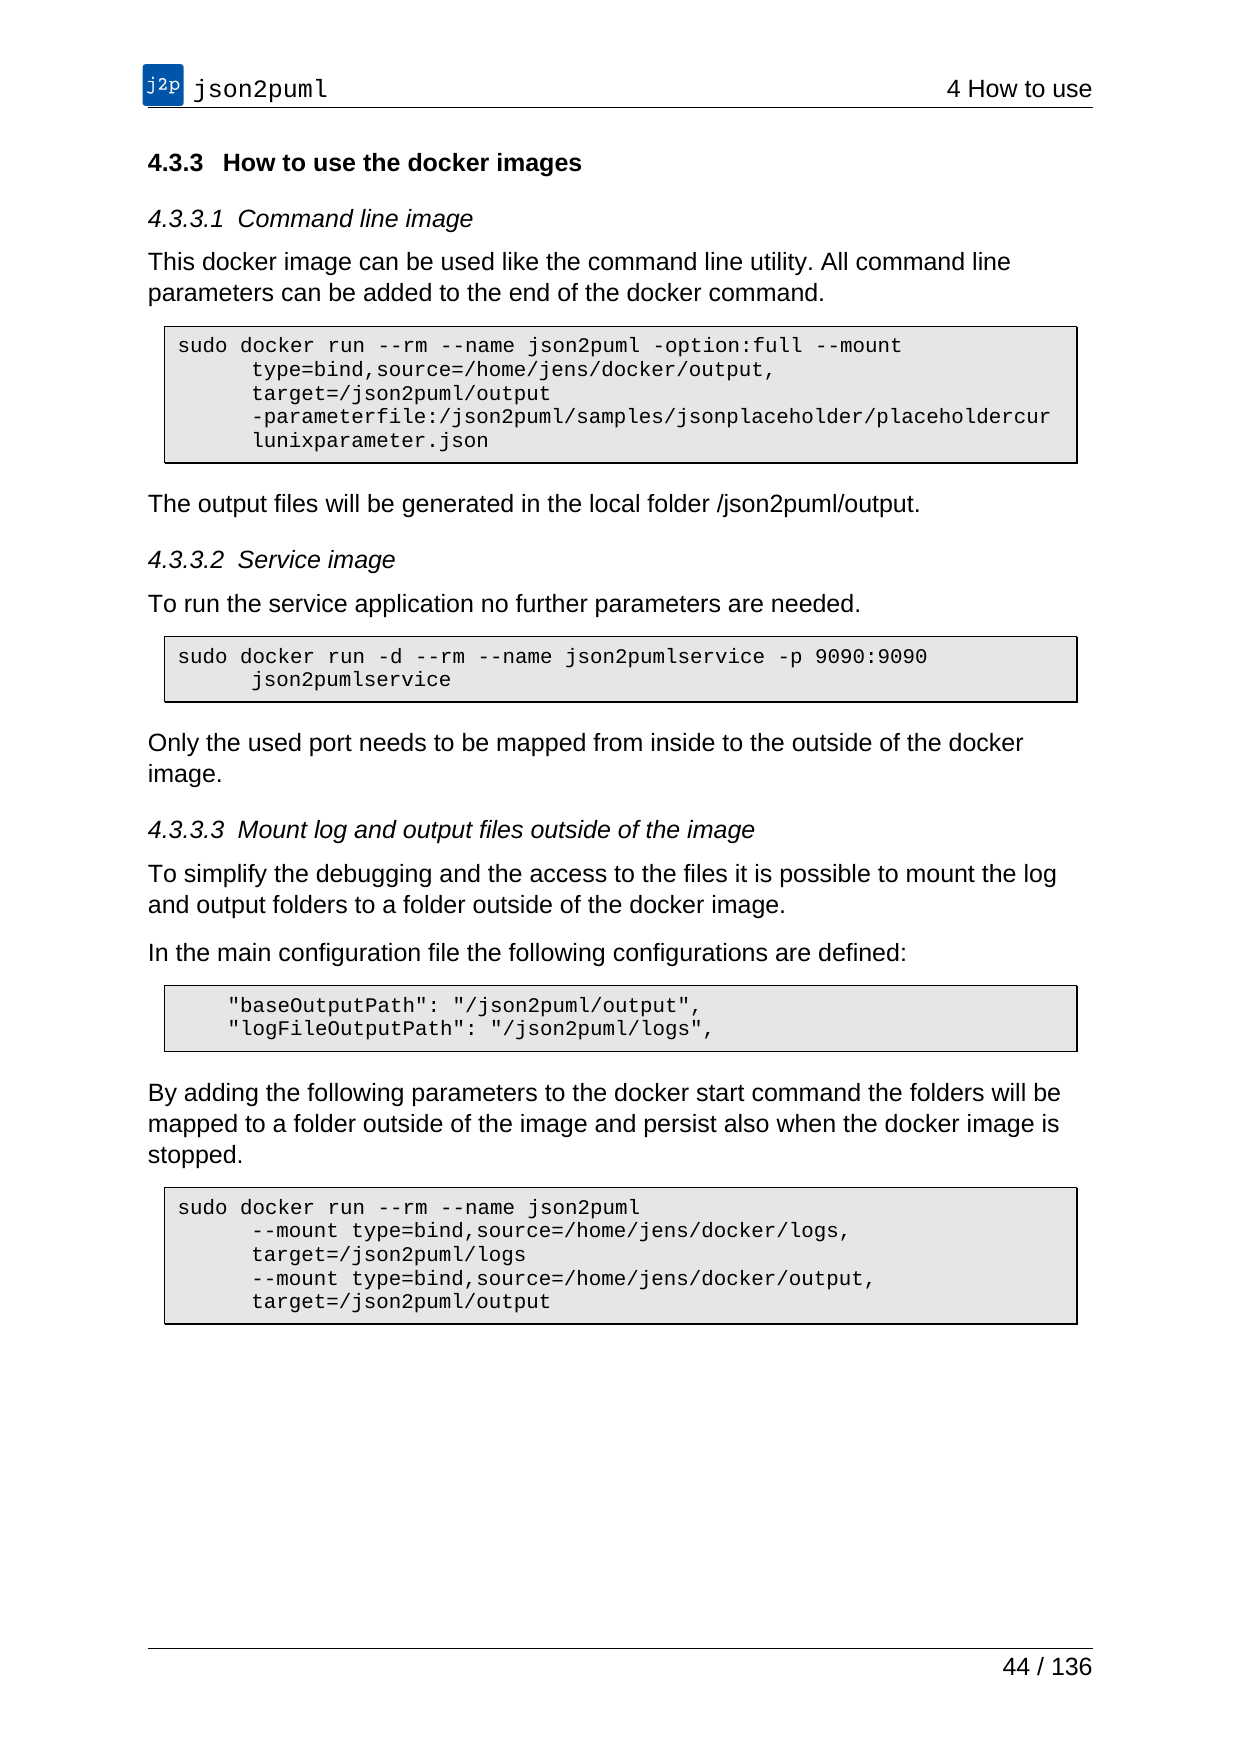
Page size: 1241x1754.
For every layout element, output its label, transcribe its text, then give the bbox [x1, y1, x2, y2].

text In the main configuration file the following configurations are defined: [148, 938, 1093, 966]
subtitle Mount log and output files outside of the image [148, 815, 1093, 844]
subtitle How to use the docker images [148, 148, 1093, 176]
text sudo docker run -d --rm --name json2pumlservice -p 9090:9090 json2pumlservice [165, 637, 1076, 701]
text This docker image can be used like the command line utility. All command line parameters can be added to the end of the docker command. [148, 247, 1093, 307]
text "logFileOutputPath": "/json2puml/logs", [165, 1009, 1076, 1051]
picture [142, 64, 184, 106]
text The output files will be generated in the local folder /json2puml/output. [148, 489, 1093, 518]
text sudo docker run --rm --name json2puml -option:full --mount type=bind,source=/home/jens/docker/output, target=/json2puml/output -parameterfile:/json2puml/samples/jsonplaceholder/placeholdercurlunixparameter.json [165, 327, 1076, 462]
text By adding the following parameters to the docker start command the folders will be mapped to a folder outside of the image and persist also when the docker image is stopped. [148, 1077, 1093, 1168]
text sudo docker run --rm --name json2puml --mount type=bind,source=/home/jens/docker/logs, target=/json2puml/logs --mount type=bind,source=/home/jens/docker/output, target=/json2puml/output [165, 1188, 1076, 1323]
subtitle Command line image [148, 204, 1093, 232]
text To simplify the debugging and the access to the files it is possible to mount the log and output folders to a folder outside of the docker image. [148, 859, 1093, 919]
subtitle Service image [148, 545, 1093, 574]
text Only the used port needs to be mapped from inside to the outside of the docker image. [148, 728, 1093, 788]
text "baseOutputPath": "/json2puml/output", [165, 986, 1076, 1009]
text To run the service application no further parameters are needed. [148, 588, 1093, 617]
